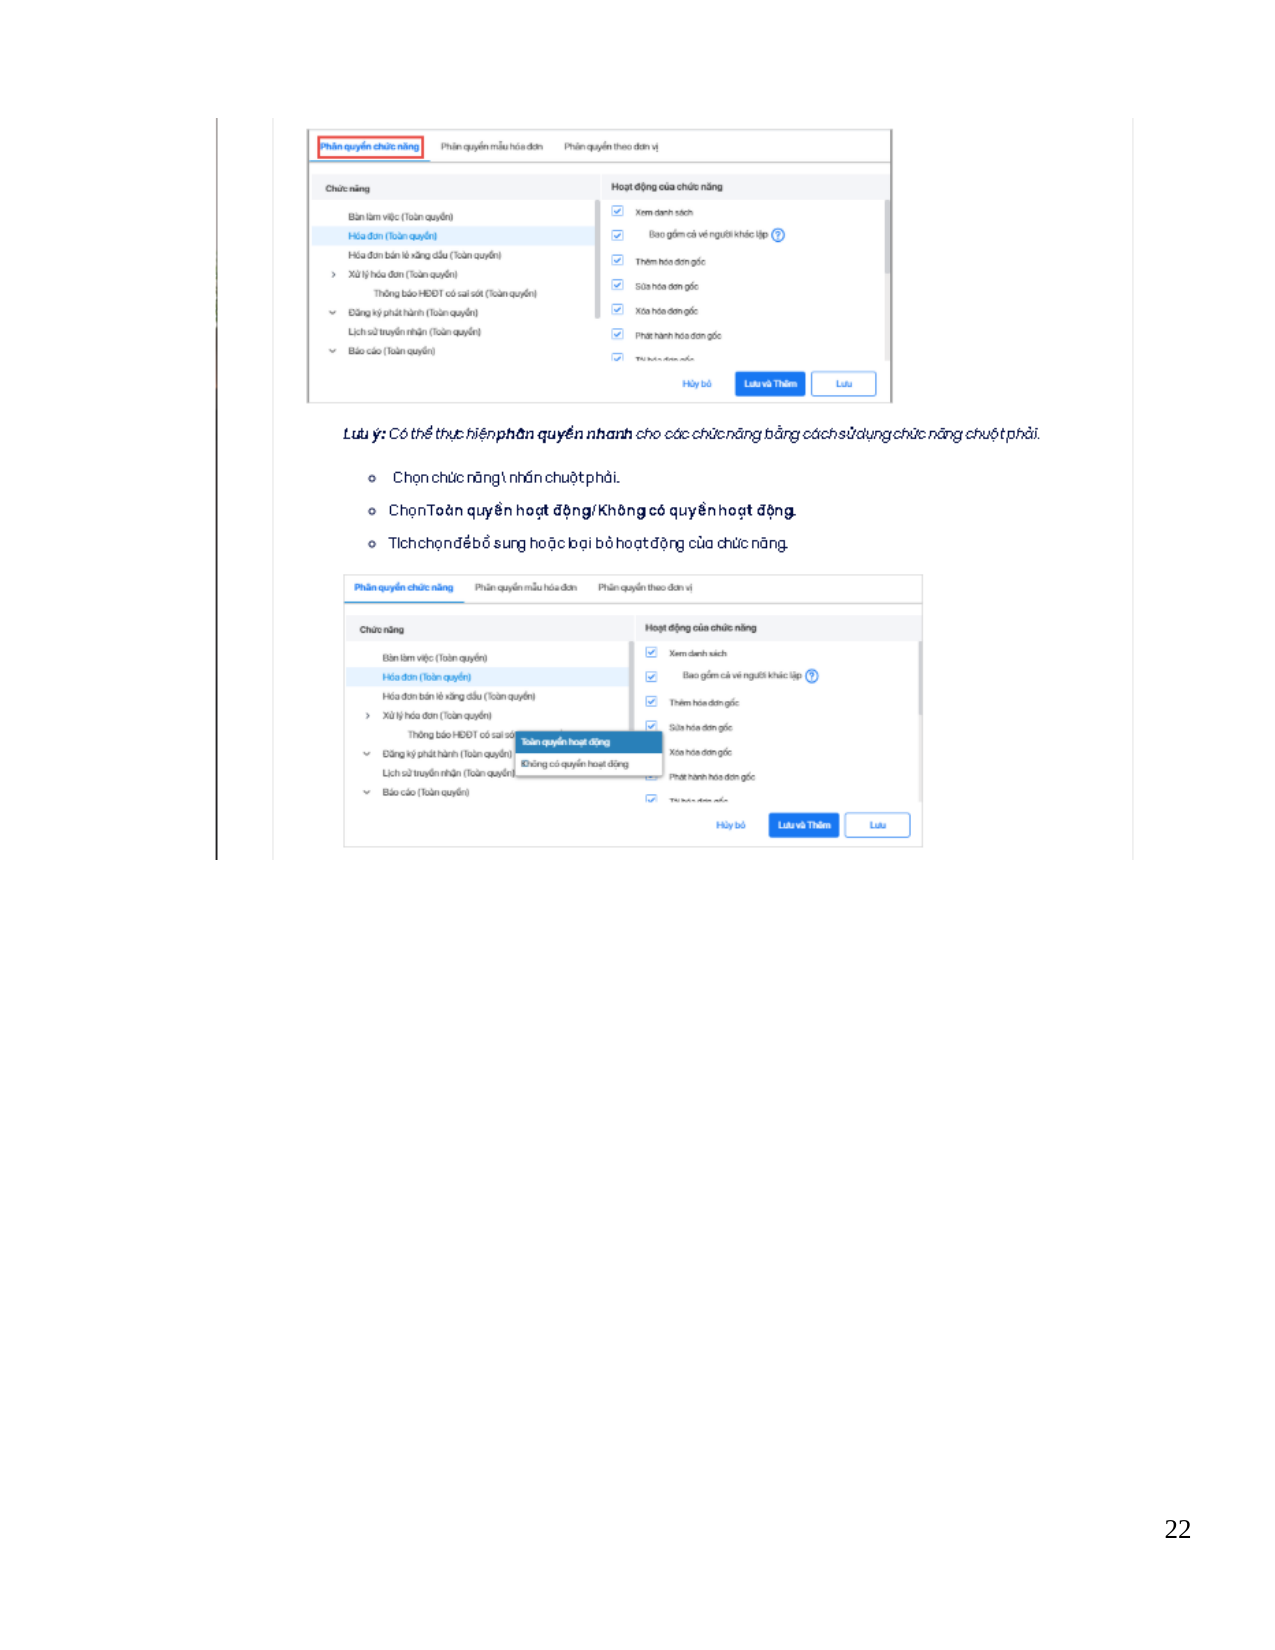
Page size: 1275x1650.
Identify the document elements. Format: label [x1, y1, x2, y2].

picture [215, 118, 1157, 860]
